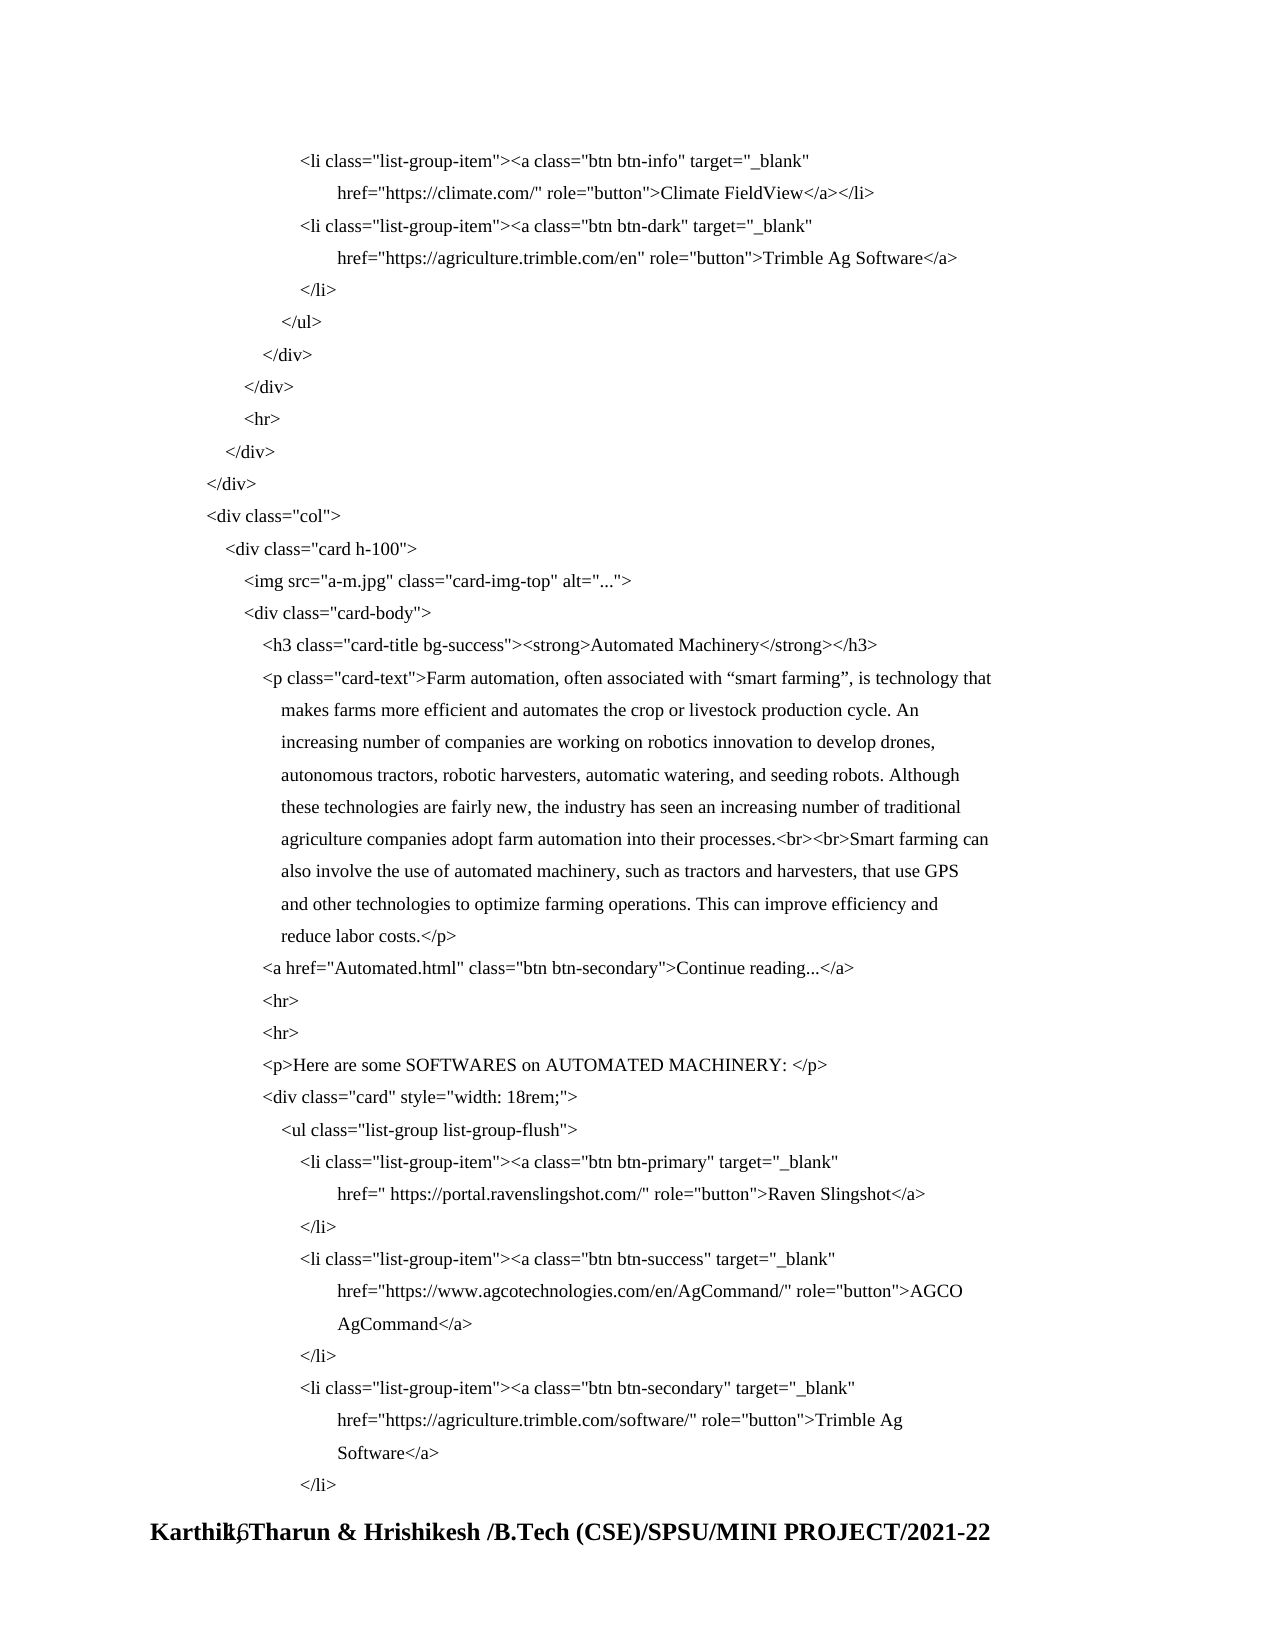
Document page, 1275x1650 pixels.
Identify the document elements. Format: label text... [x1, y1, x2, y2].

list </div> [150, 376, 1125, 398]
list </ul> [150, 311, 1125, 333]
list <div class="card-body"> [150, 602, 1125, 624]
list <a href="Automated.html" class="btn btn-secondary">Continue reading...</a> [150, 957, 1125, 979]
list <hr> [150, 1022, 1125, 1043]
list <li class="list-group-item"><a class="btn btn-success" target="_blank" [150, 1248, 1125, 1269]
list autonomous tractors, robotic harvesters, automatic watering, and seeding robots. Although [150, 763, 1125, 785]
list <hr> [150, 408, 1125, 430]
list <li class="list-group-item"><a class="btn btn-primary" target="_blank" [150, 1151, 1125, 1173]
list also involve the use of automated machinery, such as tractors and harvesters, that use GPS [150, 860, 1125, 882]
list <div class="card" style="width: 18rem;"> [150, 1086, 1125, 1108]
list href="https://climate.com/" role="button">Climate FieldView</a></li> [150, 182, 1125, 204]
list </li> [150, 1474, 1125, 1496]
list <hr> [150, 989, 1125, 1011]
list and other technologies to optimize farming operations. This can improve efficiency and [150, 893, 1125, 914]
list href="https://agriculture.trimble.com/software/" role="button">Trimble Ag [150, 1409, 1125, 1431]
list <div class="col"> [150, 505, 1125, 527]
list </div> [150, 441, 1125, 462]
list <p class="card-text">Farm automation, often associated with “smart farming”, is technology that [150, 667, 1125, 688]
list </div> [150, 344, 1125, 365]
list these technologies are fairly new, the industry has seen an increasing number of traditional [150, 796, 1125, 817]
list <li class="list-group-item"><a class="btn btn-dark" target="_blank" [150, 214, 1125, 236]
list <li class="list-group-item"><a class="btn btn-info" target="_blank" [150, 150, 1125, 172]
list Software</a> [150, 1442, 1125, 1463]
list <p>Here are some SOFTWARES on AUTOMATED MACHINERY: </p> [150, 1054, 1125, 1076]
list <li class="list-group-item"><a class="btn btn-secondary" target="_blank" [150, 1377, 1125, 1399]
list </li> [150, 1345, 1125, 1366]
list href=" https://portal.ravenslingshot.com/" role="button">Raven Slingshot</a> [150, 1183, 1125, 1205]
list href="https://agriculture.trimble.com/en" role="button">Trimble Ag Software</a> [150, 247, 1125, 268]
list href="https://www.agcotechnologies.com/en/AgCommand/" role="button">AGCO [150, 1280, 1125, 1302]
list <ul class="list-group list-group-flush"> [150, 1119, 1125, 1140]
list <img src="a-m.jpg" class="card-img-top" alt="..."> [150, 570, 1125, 591]
list <h3 class="card-title bg-success"><strong>Automated Machinery</strong></h3> [150, 634, 1125, 656]
list makes farms more efficient and automates the crop or livestock production cycle. An [150, 699, 1125, 721]
list </li> [150, 1216, 1125, 1237]
list agriculture companies adopt farm automation into their processes.<br><br>Smart farming can [150, 828, 1125, 850]
list increasing number of companies are working on robotics innovation to develop drones, [150, 731, 1125, 753]
list <div class="card h-100"> [150, 537, 1125, 559]
list </div> [150, 473, 1125, 494]
list AgCommand</a> [150, 1312, 1125, 1334]
list reduce labor costs.</p> [150, 925, 1125, 947]
list </li> [150, 279, 1125, 301]
